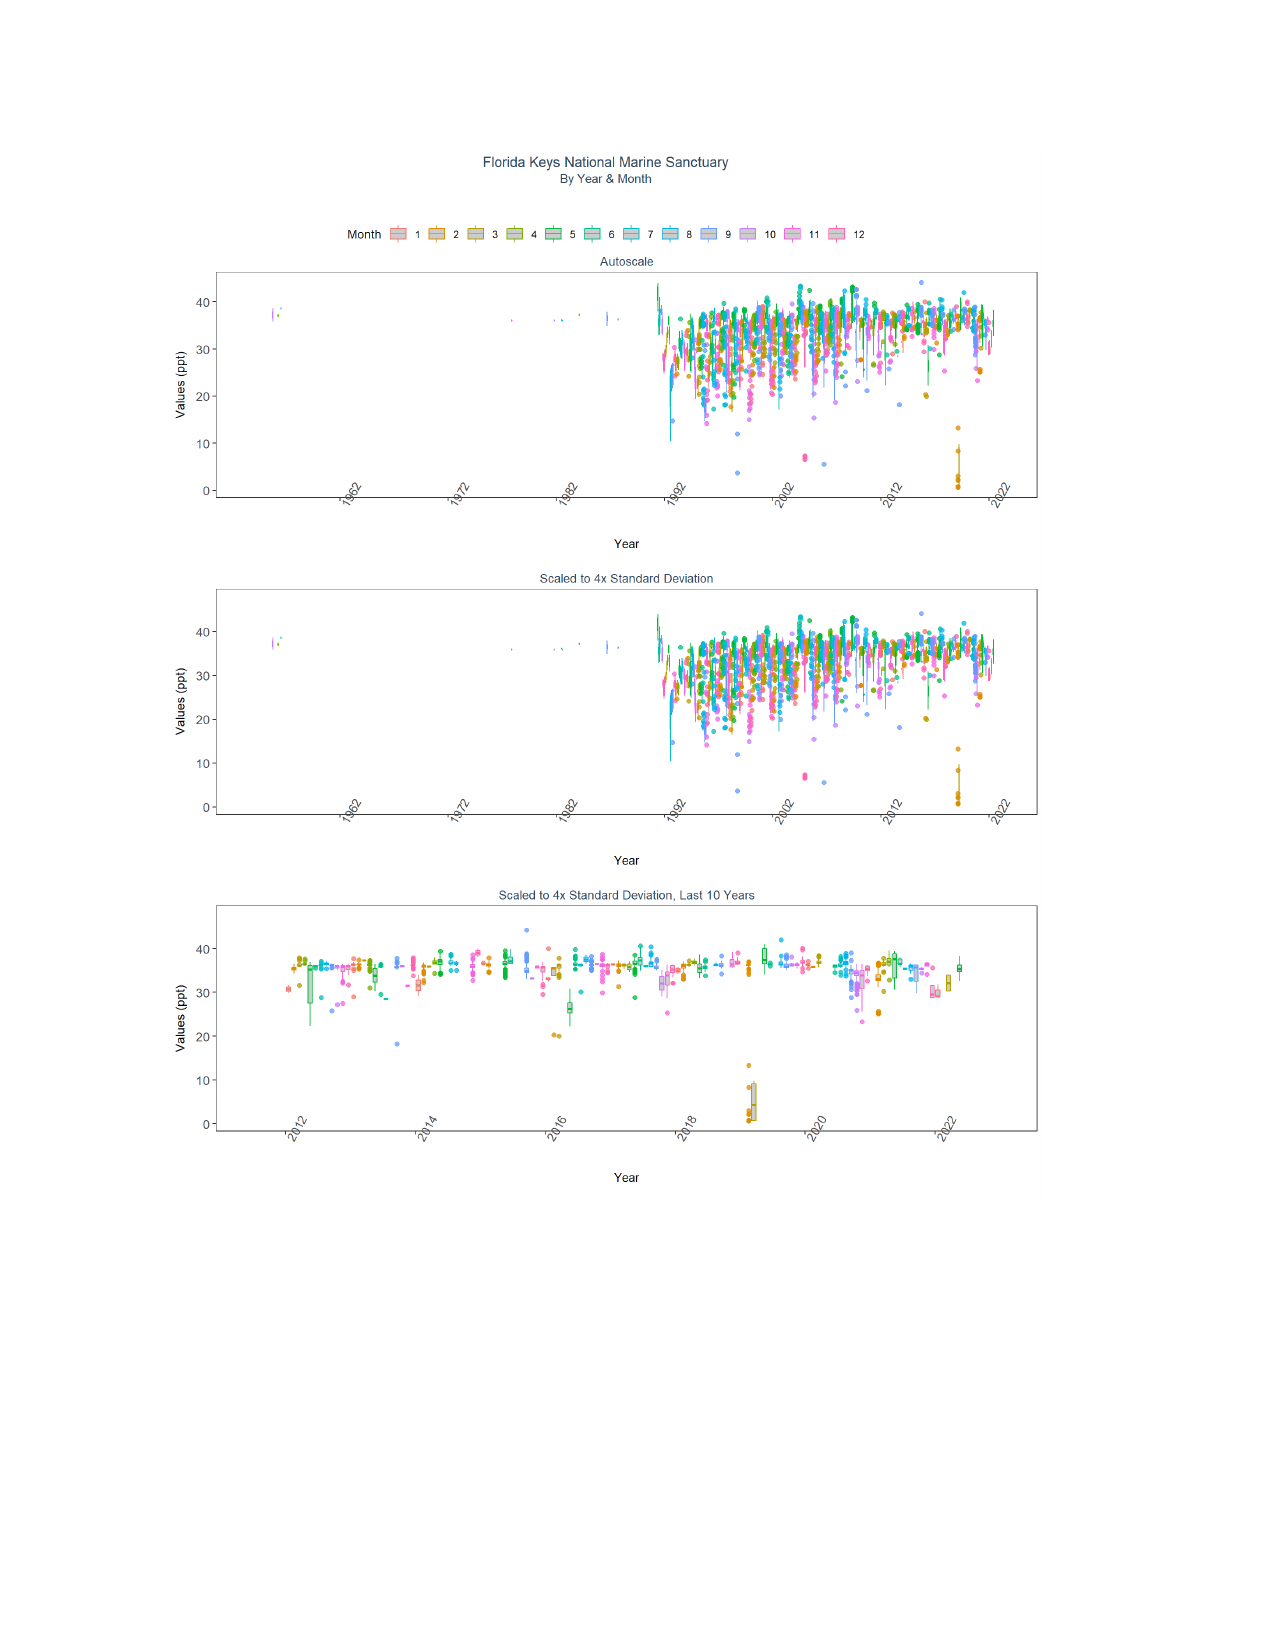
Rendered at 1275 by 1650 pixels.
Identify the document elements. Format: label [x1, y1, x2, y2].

picture [168, 150, 1044, 1200]
